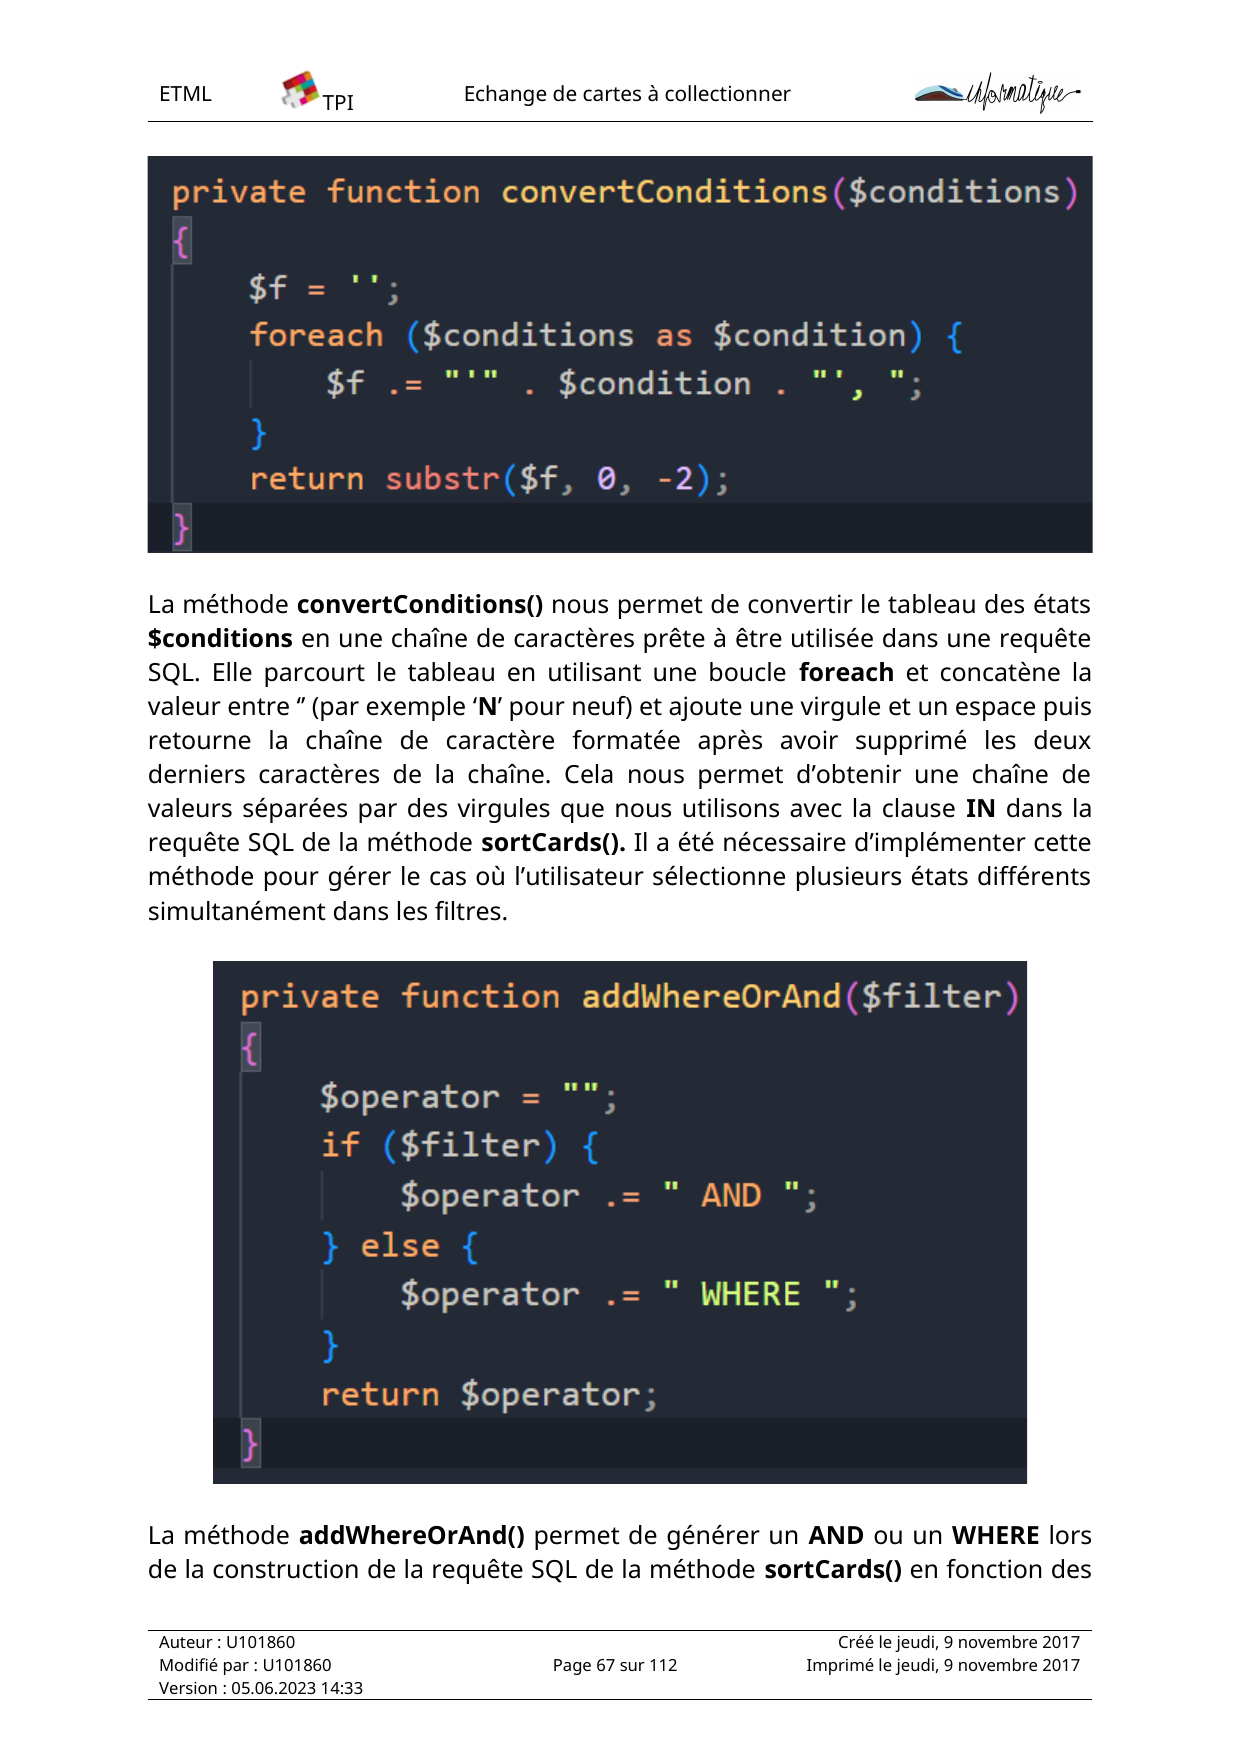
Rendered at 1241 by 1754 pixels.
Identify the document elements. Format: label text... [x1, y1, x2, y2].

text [148, 1517, 1092, 1585]
picture [147, 156, 1093, 553]
picture [213, 961, 1028, 1484]
picture [276, 69, 323, 111]
text La méthode convertConditions() nous permet de convertir le tableau des états $conditions en une chaîne de caractères prête à être utilisée dans une requête SQL. Elle parcourt le tableau en utilisant une boucle foreach et concatène la valeur entre ‘’ (par exemple ‘N’ pour neuf) et ajoute une virgule et un espace puis retourne la chaîne de caractère formatée après avoir supprimé les deux derniers caractères de la chaîne. Cela nous permet d’obtenir une chaîne de valeurs séparées par des virgules que nous utilisons avec la clause IN dans la requête SQL de la méthode sortCards(). Il a été nécessaire d’implémenter cette méthode pour gérer le cas où l’utilisateur sélectionne plusieurs états différents simultanément dans les filtres. [148, 587, 1092, 927]
